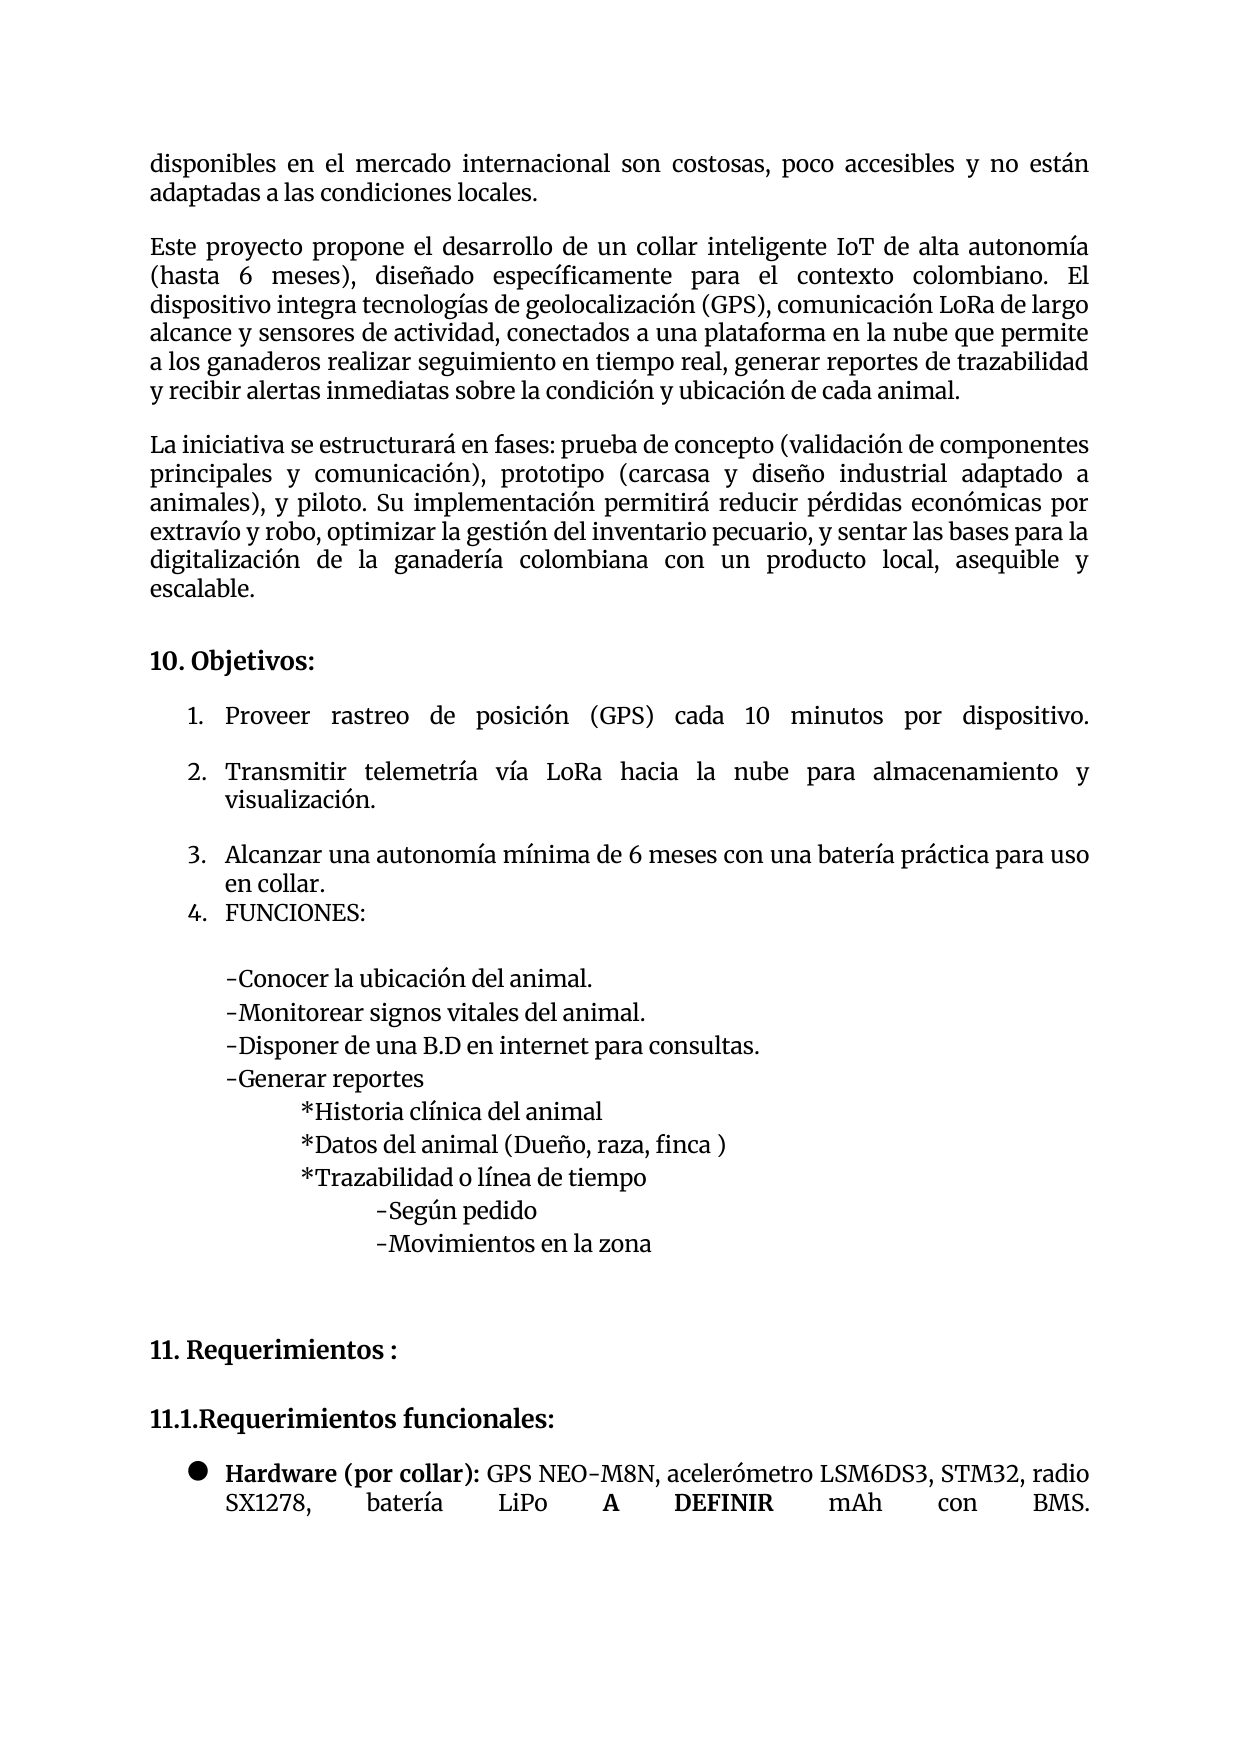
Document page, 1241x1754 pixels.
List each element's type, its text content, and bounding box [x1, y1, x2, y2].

text Este proyecto propone el desarrollo de un collar inteligente IoT de alta autonomía (hasta 6 meses), diseñado específicamente para el contexto colombiano. El dispositivo integra tecnologías de geolocalización (GPS), comunicación LoRa de largo alcance y sensores de actividad, conectados a una plataforma en la nube que permite a los ganaderos realizar seguimiento en tiempo real, generar reportes de trazabilidad y recibir alertas inmediatas sobre la condición y ubicación de cada animal. [150, 233, 1090, 406]
subtitle 11.1.Requerimientos funcionales: [150, 1404, 1090, 1435]
text *Datos del animal (Dueño, raza, finca ) [150, 1131, 1090, 1160]
text -Monitorear signos vitales del animal. [150, 998, 1090, 1027]
list Proveer rastreo de posición (GPS) cada 10 minutos por dispositivo. [187, 702, 1090, 757]
list Transmitir telemetría vía LoRa hacia la nube para almacenamiento y visualización. [187, 757, 1090, 841]
text *Trazabilidad o línea de tiempo [150, 1164, 1090, 1193]
text -Disponer de una B.D en internet para consultas. [150, 1032, 1090, 1060]
text -Generar reportes [150, 1065, 1090, 1093]
text -Según pedido [150, 1197, 1090, 1226]
list FUNCIONES: [187, 899, 1090, 928]
text *Historia clínica del animal [150, 1098, 1090, 1127]
text -Conocer la ubicación del animal. [150, 965, 1090, 994]
list Hardware (por collar): GPS NEO-M8N, acelerómetro LSM6DS3, STM32, radio SX1278, batería LiPo A DEFINIR mAh con BMS. [187, 1460, 1090, 1544]
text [150, 150, 1090, 208]
list Alcanzar una autonomía mínima de 6 meses con una batería práctica para uso en collar. [187, 841, 1090, 899]
text La iniciativa se estructurará en fases: prueba de concepto (validación de componentes principales y comunicación), prototipo (carcasa y diseño industrial adaptado a animales), y piloto. Su implementación permitirá reducir pérdidas económicas por extravío y robo, optimizar la gestión del inventario pecuario, y sentar las bases para la digitalización de la ganadería colombiana con un producto local, asequible y escalable. [150, 431, 1090, 604]
subtitle 11. Requerimientos : [150, 1335, 1090, 1366]
text -Movimientos en la zona [300, 1230, 1090, 1289]
subtitle 10. Objetivos: [150, 646, 1090, 677]
